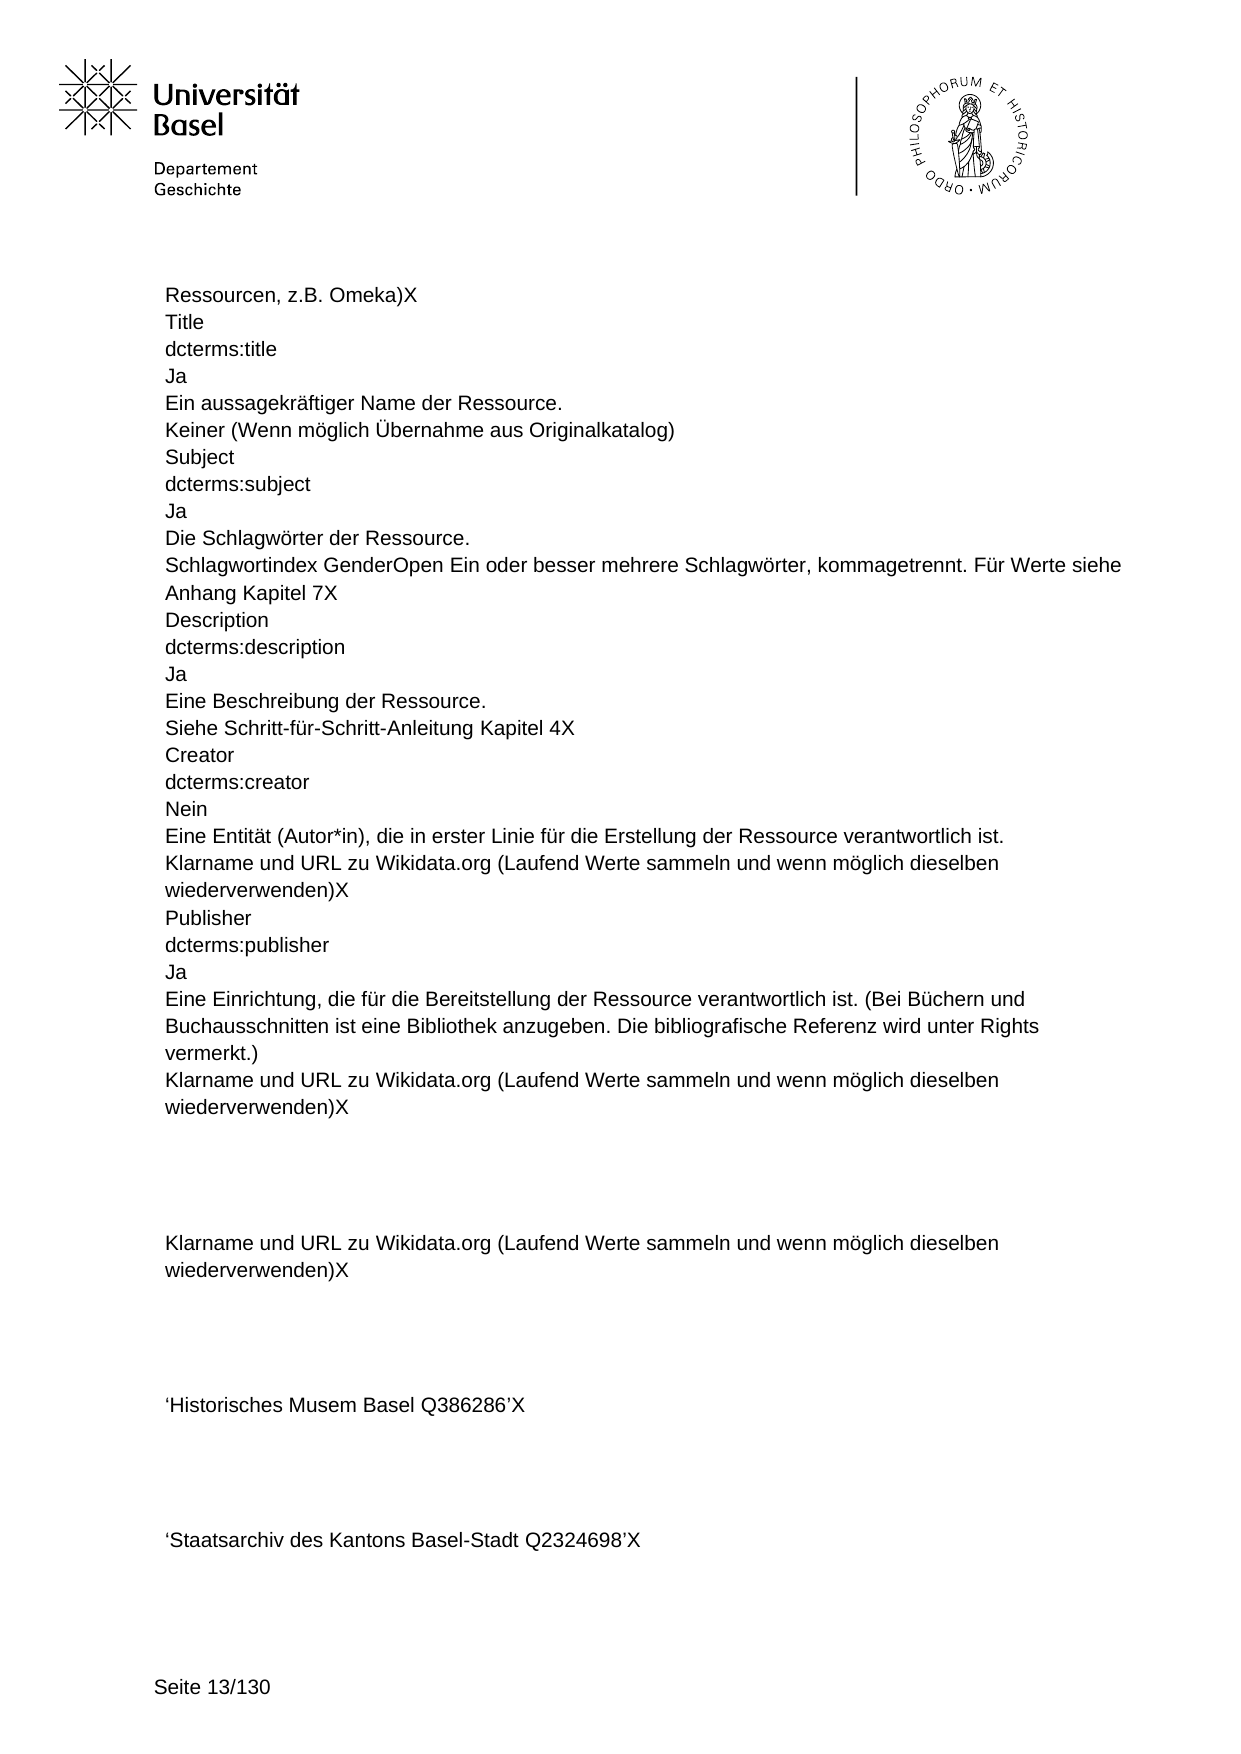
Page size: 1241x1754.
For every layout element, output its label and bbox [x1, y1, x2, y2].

table_header [154, 279, 1134, 1606]
